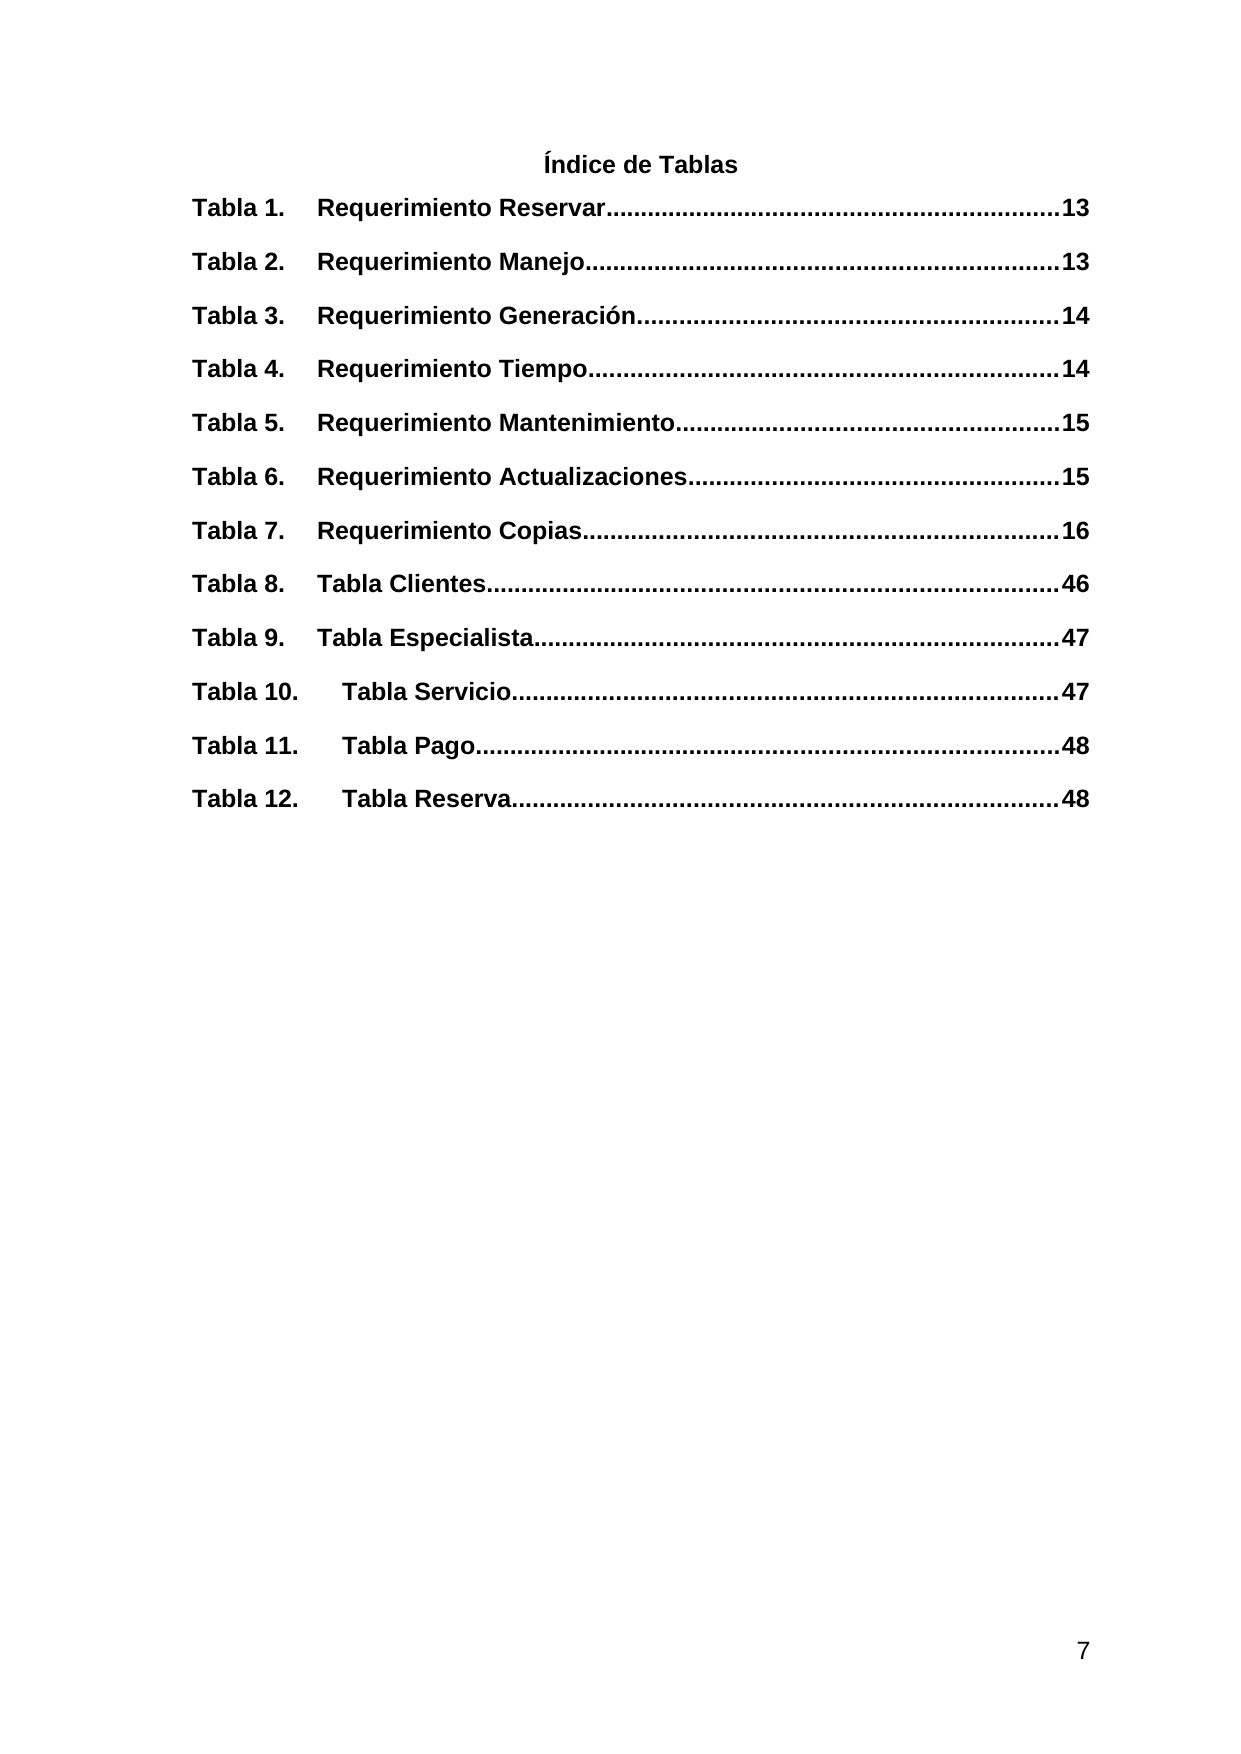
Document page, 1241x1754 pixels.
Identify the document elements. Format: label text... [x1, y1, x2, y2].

text Tabla 9. Tabla Especialista 47 [192, 623, 1090, 652]
text Tabla 7. Requerimiento Copias 16 [192, 516, 1090, 544]
text Tabla 4. Requerimiento Tiempo 14 [192, 354, 1090, 383]
text Tabla 1. Requerimiento Reservar 13 [192, 193, 1090, 222]
text Tabla 2. Requerimiento Manejo 13 [192, 247, 1090, 276]
text Tabla 6. Requerimiento Actualizaciones 15 [192, 462, 1090, 491]
text Índice de Tablas [192, 150, 1090, 179]
text Tabla 8. Tabla Clientes 46 [192, 569, 1090, 598]
text Tabla 12. Tabla Reserva 48 [192, 784, 1090, 813]
text Tabla 11. Tabla Pago 48 [192, 731, 1090, 759]
text Tabla 5. Requerimiento Mantenimiento 15 [192, 408, 1090, 437]
text Tabla 10. Tabla Servicio 47 [192, 677, 1090, 706]
text Tabla 3. Requerimiento Generación 14 [192, 301, 1090, 329]
